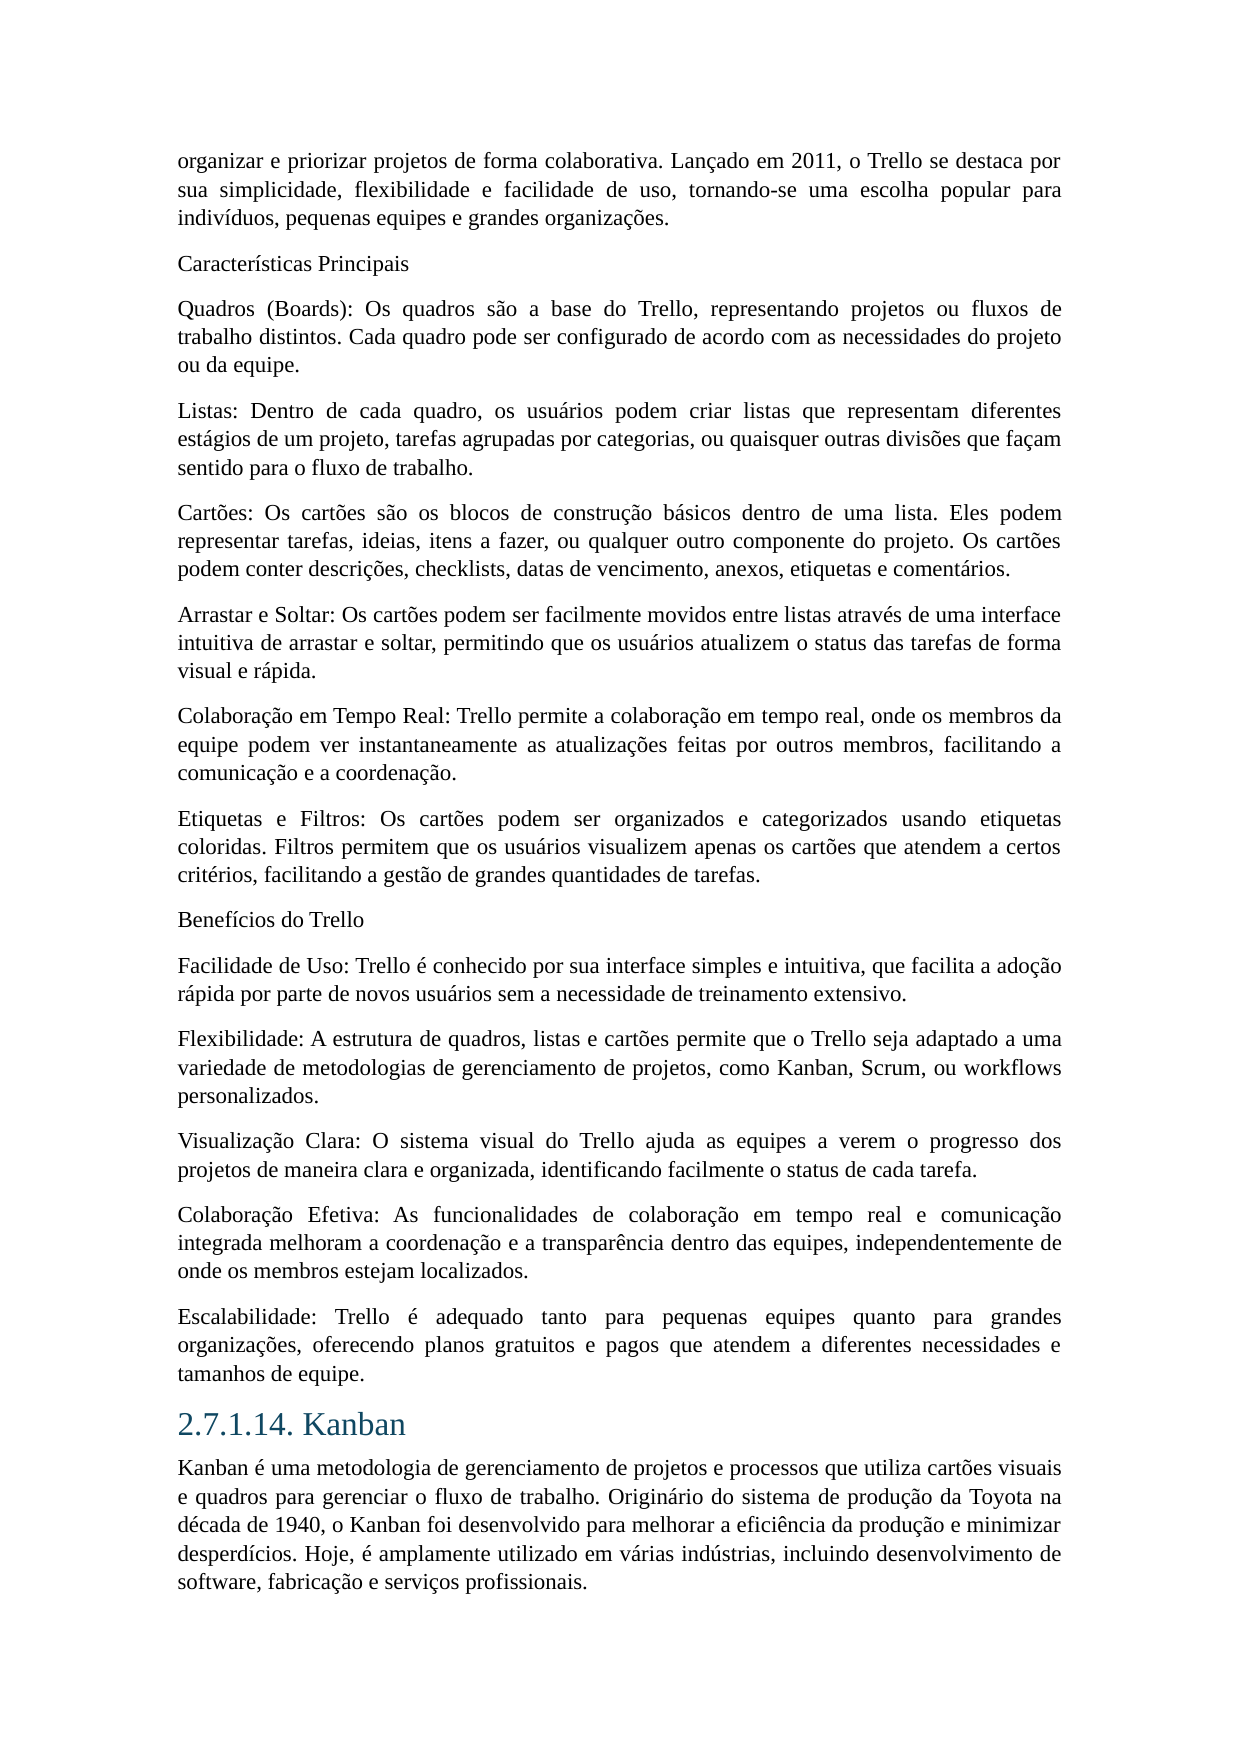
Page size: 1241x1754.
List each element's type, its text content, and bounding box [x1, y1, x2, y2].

text Benefícios do Trello [177, 907, 1063, 933]
text Flexibilidade: A estrutura de quadros, listas e cartões permite que o Trello seja adaptado a uma variedade de metodologias de gerenciamento de projetos, como Kanban, Scrum, ou workflows personalizados. [177, 1025, 1063, 1108]
text Colaboração em Tempo Real: Trello permite a colaboração em tempo real, onde os membros da equipe podem ver instantaneamente as atualizações feitas por outros membros, facilitando a comunicação e a coordenação. [177, 703, 1063, 786]
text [177, 148, 1063, 231]
text Listas: Dentro de cada quadro, os usuários podem criar listas que representam diferentes estágios de um projeto, tarefas agrupadas por categorias, ou quaisquer outras divisões que façam sentido para o fluxo de trabalho. [177, 397, 1063, 480]
text Colaboração Efetiva: As funcionalidades de colaboração em tempo real e comunicação integrada melhoram a coordenação e a transparência dentro das equipes, independentemente de onde os membros estejam localizados. [177, 1201, 1063, 1284]
text Facilidade de Uso: Trello é conhecido por sua interface simples e intuitiva, que facilita a adoção rápida por parte de novos usuários sem a necessidade de treinamento extensivo. [177, 952, 1063, 1006]
text Arrastar e Soltar: Os cartões podem ser facilmente movidos entre listas através de uma interface intuitiva de arrastar e soltar, permitindo que os usuários atualizem o status das tarefas de forma visual e rápida. [177, 601, 1063, 684]
subtitle 2.7.1.14. Kanban [177, 1405, 1063, 1443]
text Kanban é uma metodologia de gerenciamento de projetos e processos que utiliza cartões visuais e quadros para gerenciar o fluxo de trabalho. Originário do sistema de produção da Toyota na década de 1940, o Kanban foi desenvolvido para melhorar a eficiência da produção e minimizar desperdícios. Hoje, é amplamente utilizado em várias indústrias, incluindo desenvolvimento de software, fabricação e serviços profissionais. [177, 1454, 1063, 1594]
text Etiquetas e Filtros: Os cartões podem ser organizados e categorizados usando etiquetas coloridas. Filtros permitem que os usuários visualizem apenas os cartões que atendem a certos critérios, facilitando a gestão de grandes quantidades de tarefas. [177, 804, 1063, 888]
text Características Principais [177, 249, 1063, 276]
text Visualização Clara: O sistema visual do Trello ajuda as equipes a verem o progresso dos projetos de maneira clara e organizada, identificando facilmente o status de cada tarefa. [177, 1127, 1063, 1182]
text Escalabilidade: Trello é adequado tanto para pequenas equipes quanto para grandes organizações, oferecendo planos gratuitos e pagos que atendem a diferentes necessidades e tamanhos de equipe. [177, 1303, 1063, 1386]
text Cartões: Os cartões são os blocos de construção básicos dentro de uma lista. Eles podem representar tarefas, ideias, itens a fazer, ou qualquer outro componente do projeto. Os cartões podem conter descrições, checklists, datas de vencimento, anexos, etiquetas e comentários. [177, 499, 1063, 582]
text Quadros (Boards): Os quadros são a base do Trello, representando projetos ou fluxos de trabalho distintos. Cada quadro pode ser configurado de acordo com as necessidades do projeto ou da equipe. [177, 295, 1063, 378]
